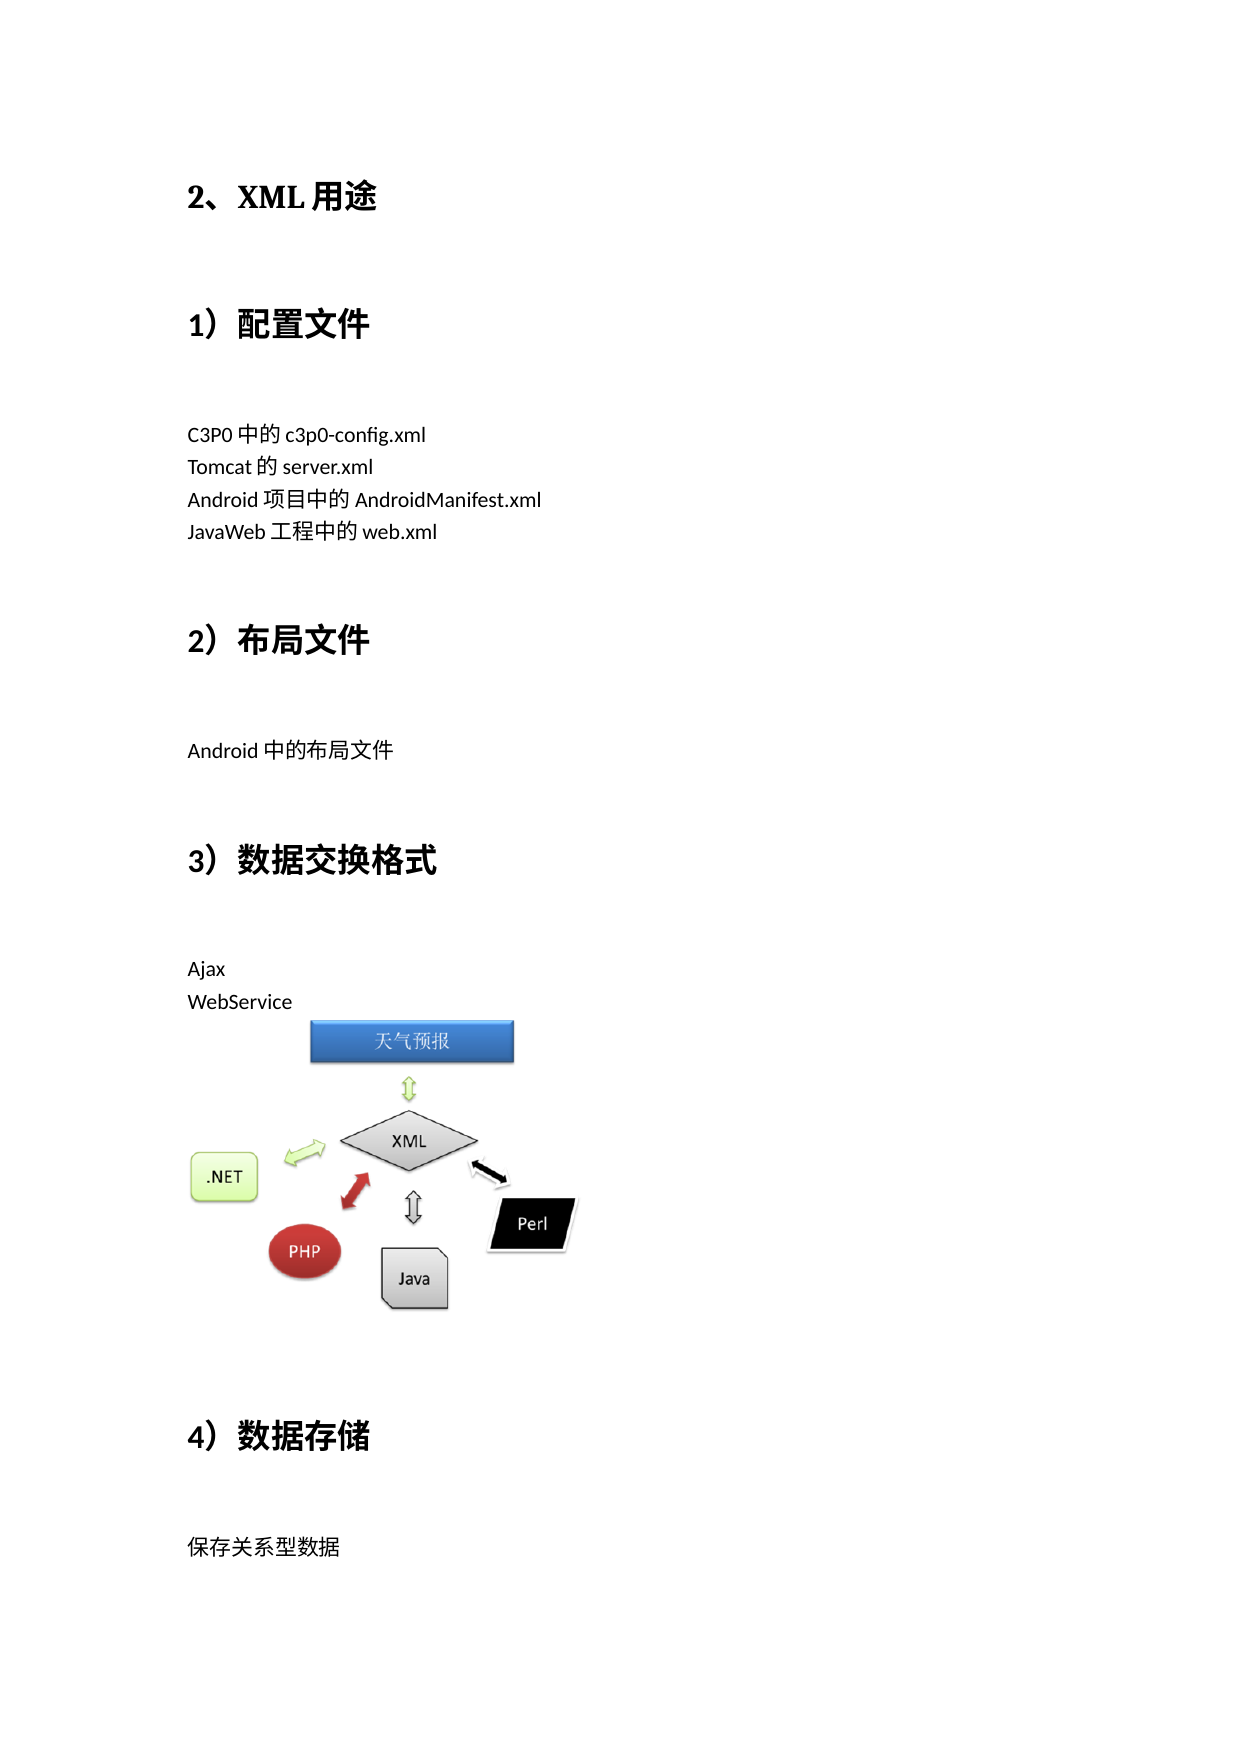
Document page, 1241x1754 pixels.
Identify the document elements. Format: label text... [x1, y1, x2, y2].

subtitle 4）数据存储 [187, 1402, 1053, 1467]
picture [187, 1017, 582, 1313]
subtitle 3）数据交换格式 [187, 825, 1053, 890]
text WebService [187, 985, 1053, 1017]
subtitle 1）配置文件 [187, 289, 1053, 354]
text Ajax [187, 952, 1053, 985]
text JavaWeb工程中的web.xml [187, 514, 1053, 546]
text C3P0中的c3p0-config.xml [187, 416, 1053, 449]
text Android项目中的AndroidManifest.xml [187, 481, 1053, 514]
text 保存关系型数据 [187, 1529, 1053, 1562]
text Tomcat的server.xml [187, 449, 1053, 481]
subtitle 2）布局文件 [187, 606, 1053, 671]
subtitle 2、XML用途 [187, 162, 1053, 227]
text Android中的布局文件 [187, 733, 1053, 766]
